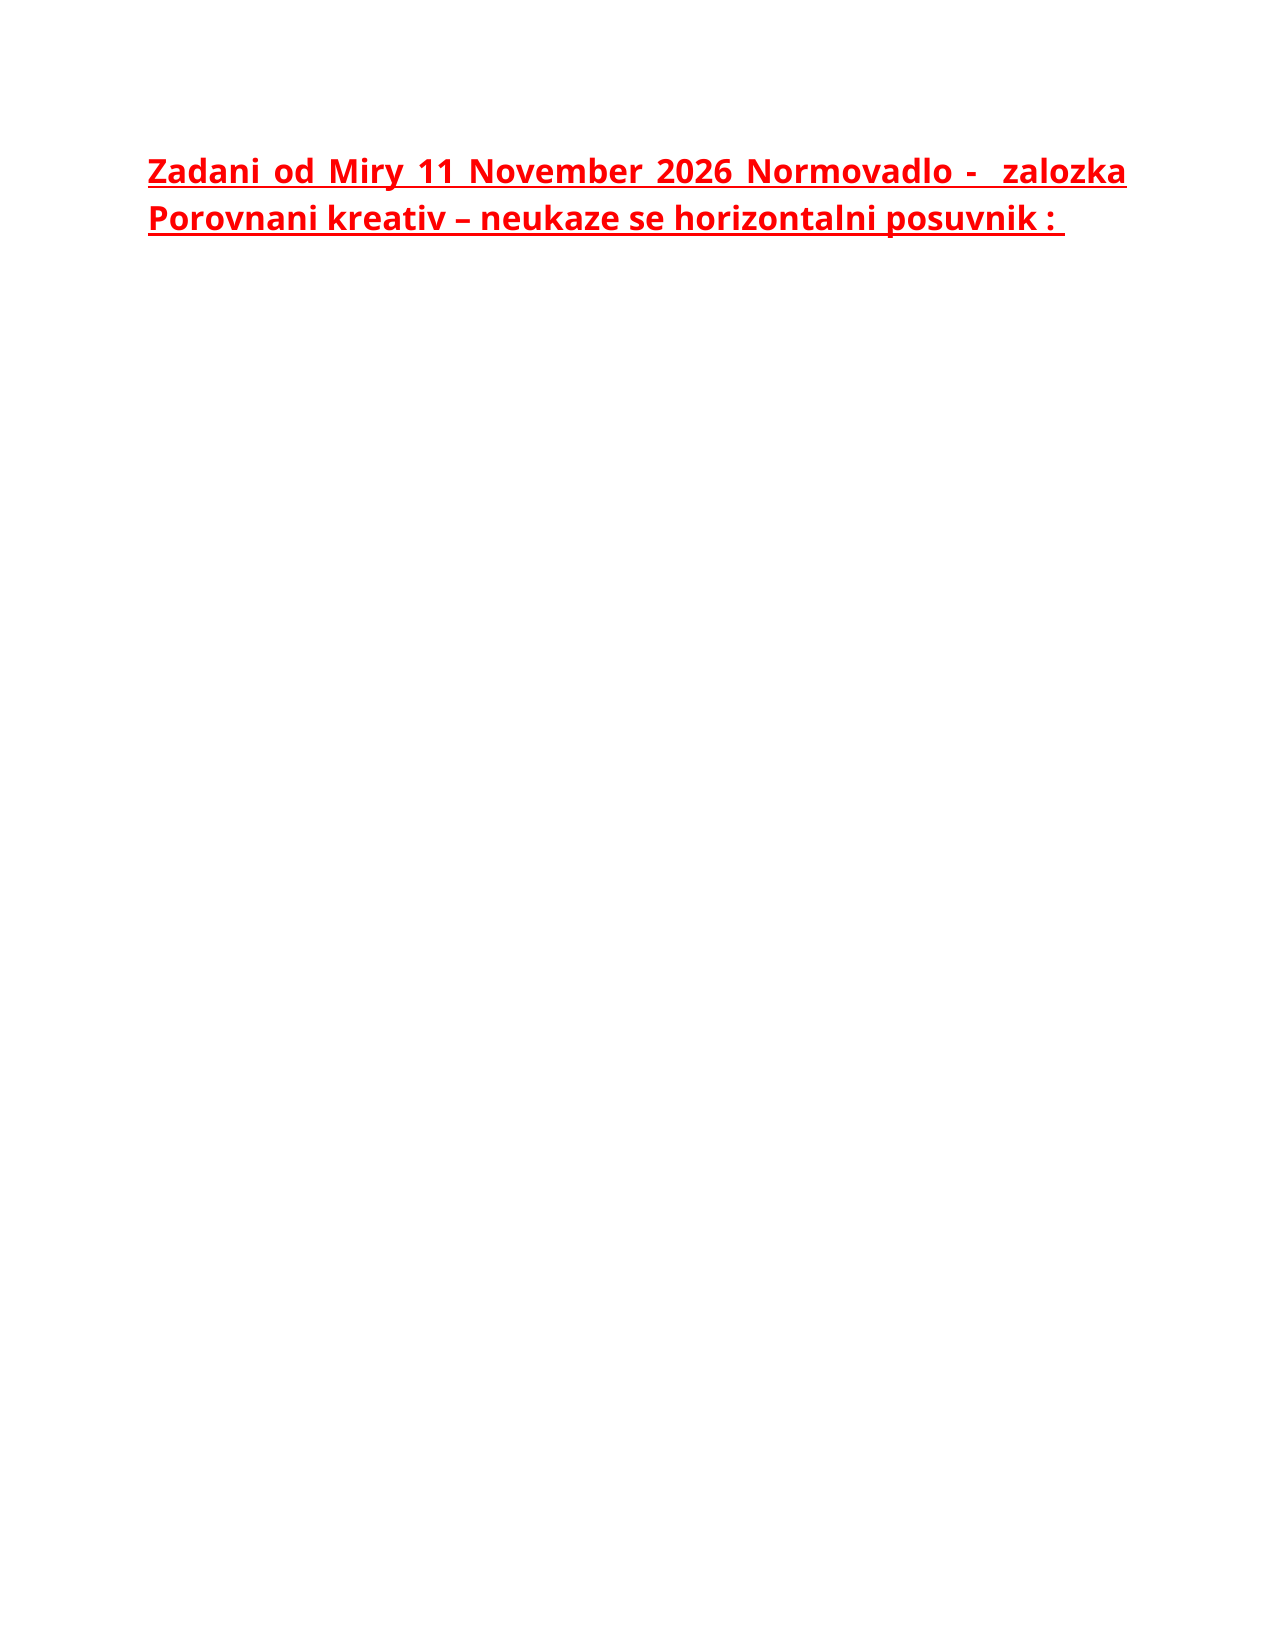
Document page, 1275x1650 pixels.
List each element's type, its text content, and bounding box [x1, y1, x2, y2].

subtitle Zadani od Miry 7 March 2019 Normovadlo - zalozka Porovnani kreativ – neukaze se horizontalni posuvnik : [148, 148, 1127, 186]
subtitle Zadani od Miry 7 March 2019 Normovadlo - zalozka Porovnani kreativ – neukaze se horizontalni posuvnik : [148, 188, 1127, 241]
